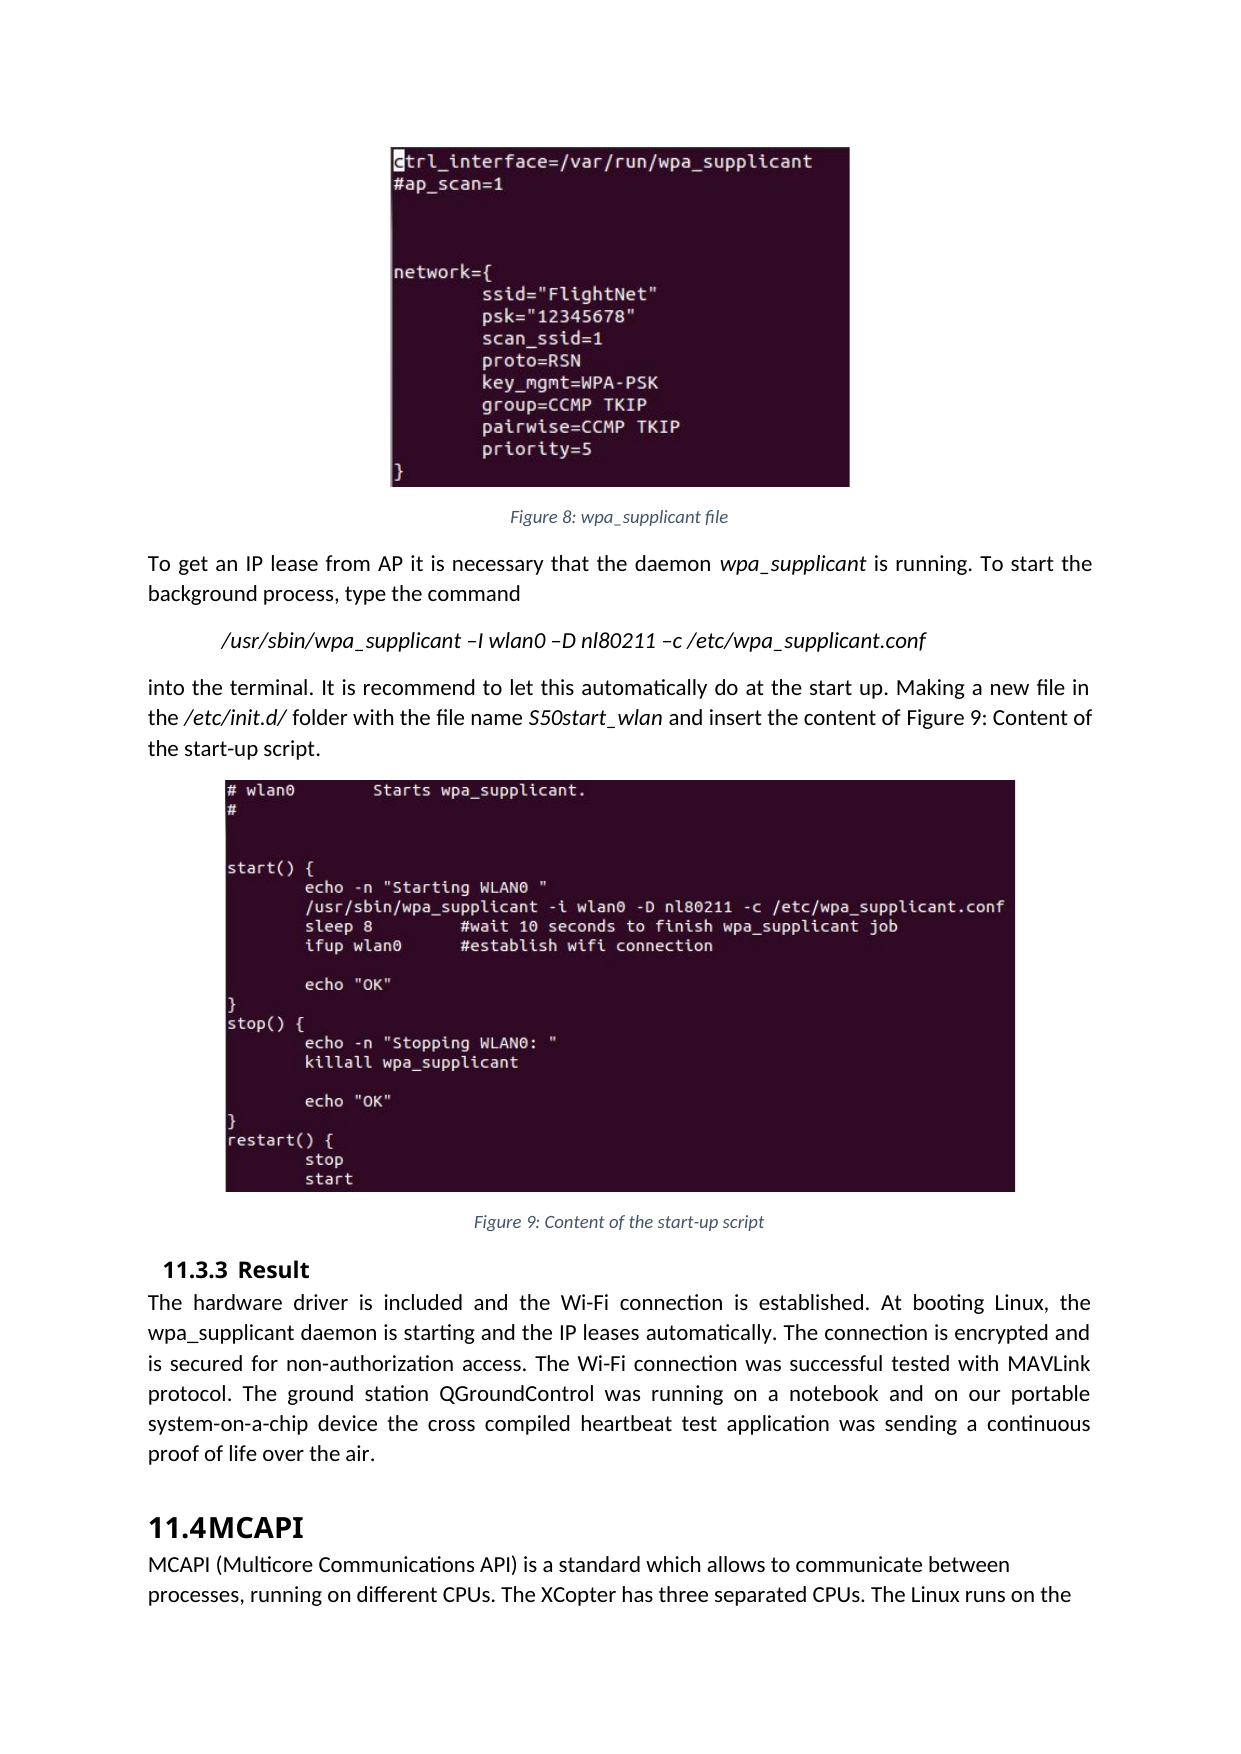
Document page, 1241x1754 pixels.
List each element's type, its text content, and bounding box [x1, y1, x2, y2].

text To get an IP lease from AP it is necessary that the daemon wpa_supplicant is running. To start the background process, type the command [148, 549, 1093, 608]
text into the terminal. It is recommend to let this automatically do at the start up. Making a new file in the /etc/init.d/ folder with the file name S50start_wlan and insert the content of Figure 8: Content of the start-up script. [148, 673, 1093, 762]
text The hardware driver is included and the Wi-Fi connection is established. At booting Linux, the wpa_supplicant daemon is starting and the IP leases automatically. The connection is encrypted and is secured for non-authorization access. The Wi-Fi connection was successful tested with MAVLink protocol. The ground station QGroundControl was running on a notebook and on our portable system-on-a-chip device the cross compiled heartbeat test application was sending a continuous proof of life over the air. [148, 1288, 1093, 1467]
text /usr/sbin/wpa_supplicant –I wlan0 –D nl80211 –c /etc/wpa_supplicant.conf [221, 626, 1093, 654]
subtitle MCAPI [148, 1507, 1093, 1547]
picture [225, 780, 1016, 1192]
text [148, 1550, 1093, 1608]
text Figure 9: Content of the start-up script [148, 1211, 1093, 1234]
picture [390, 147, 850, 487]
subtitle Result [162, 1254, 1093, 1286]
text Figure 8: wpa_supplicant file [148, 506, 1093, 528]
